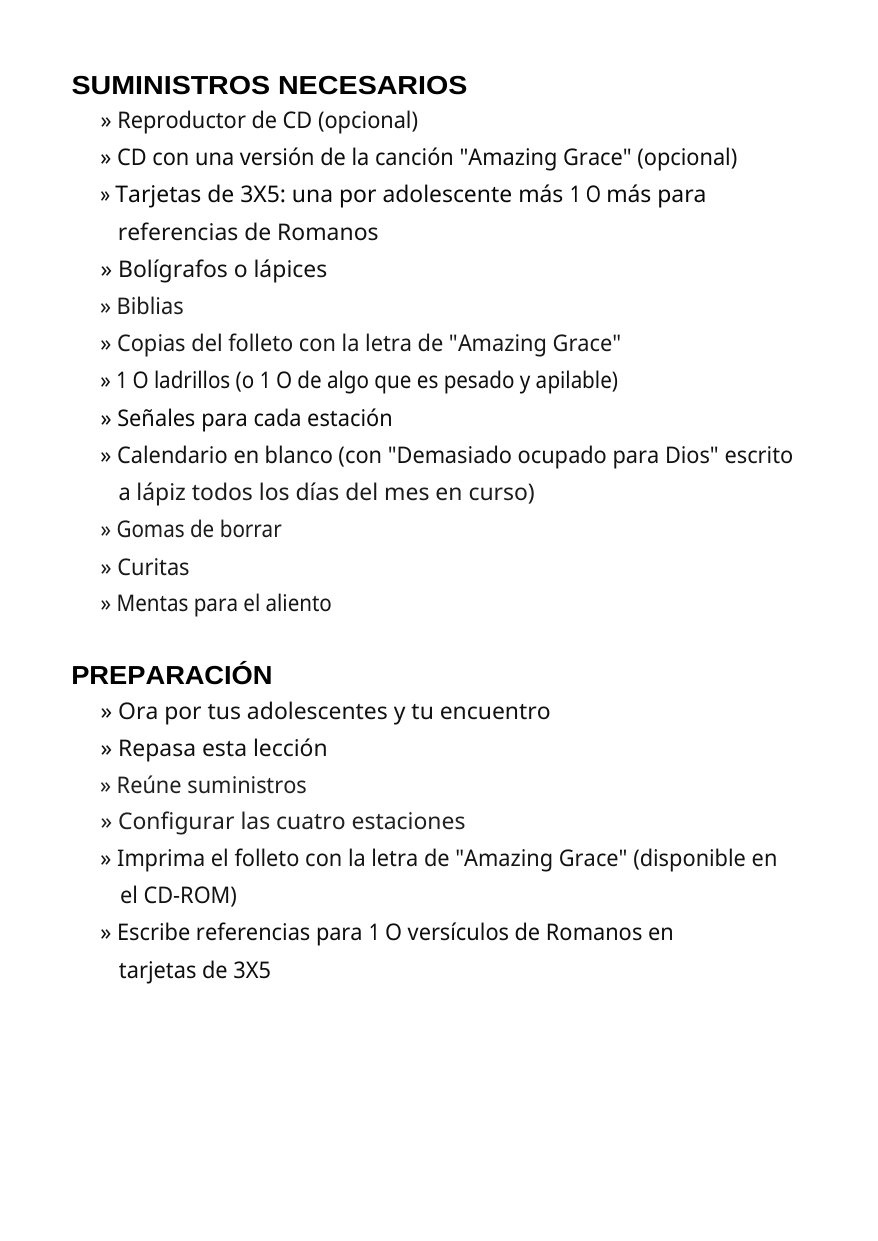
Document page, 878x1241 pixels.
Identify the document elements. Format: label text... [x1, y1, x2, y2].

text » Señales para cada estación [100, 402, 818, 433]
text PREPARACIÓN [71, 660, 818, 690]
text » Biblias [100, 290, 818, 322]
text » Reproductor de CD (opcional) [100, 104, 818, 136]
text » Copias del folleto con la letra de "Amazing Grace" [100, 327, 660, 358]
text » Ora por tus adolescentes y tu encuentro [100, 695, 818, 726]
text SUMINISTROS NECESARIOS [71, 70, 818, 99]
text » Mentas para el aliento [100, 587, 818, 618]
text » Bolígrafos o lápices [100, 253, 818, 285]
text » Curitas [100, 550, 818, 582]
text » CD con una versión de la canción "Amazing Grace" (opcional) [100, 141, 818, 172]
text » Configurar las cuatro estaciones [100, 805, 818, 837]
text » 1 O ladrillos (o 1 O de algo que es pesado y apilable) [100, 364, 818, 396]
text » Tarjetas de 3X5: una por adolescente más 1 O más para referencias de Romanos [100, 178, 779, 247]
text » Imprima el folleto con la letra de "Amazing Grace" (disponible en el CD-ROM) [100, 842, 788, 910]
text » Repasa esta lección [100, 732, 818, 763]
text » Gomas de borrar [100, 513, 818, 544]
text » Escribe referencias para 1 O versículos de Romanos en tarjetas de 3X5 [100, 916, 733, 985]
text » Reúne suministros [100, 768, 818, 800]
text » Calendario en blanco (con "Demasiado ocupado para Dios" escrito a lápiz todos los días del mes en curso) [100, 439, 808, 507]
